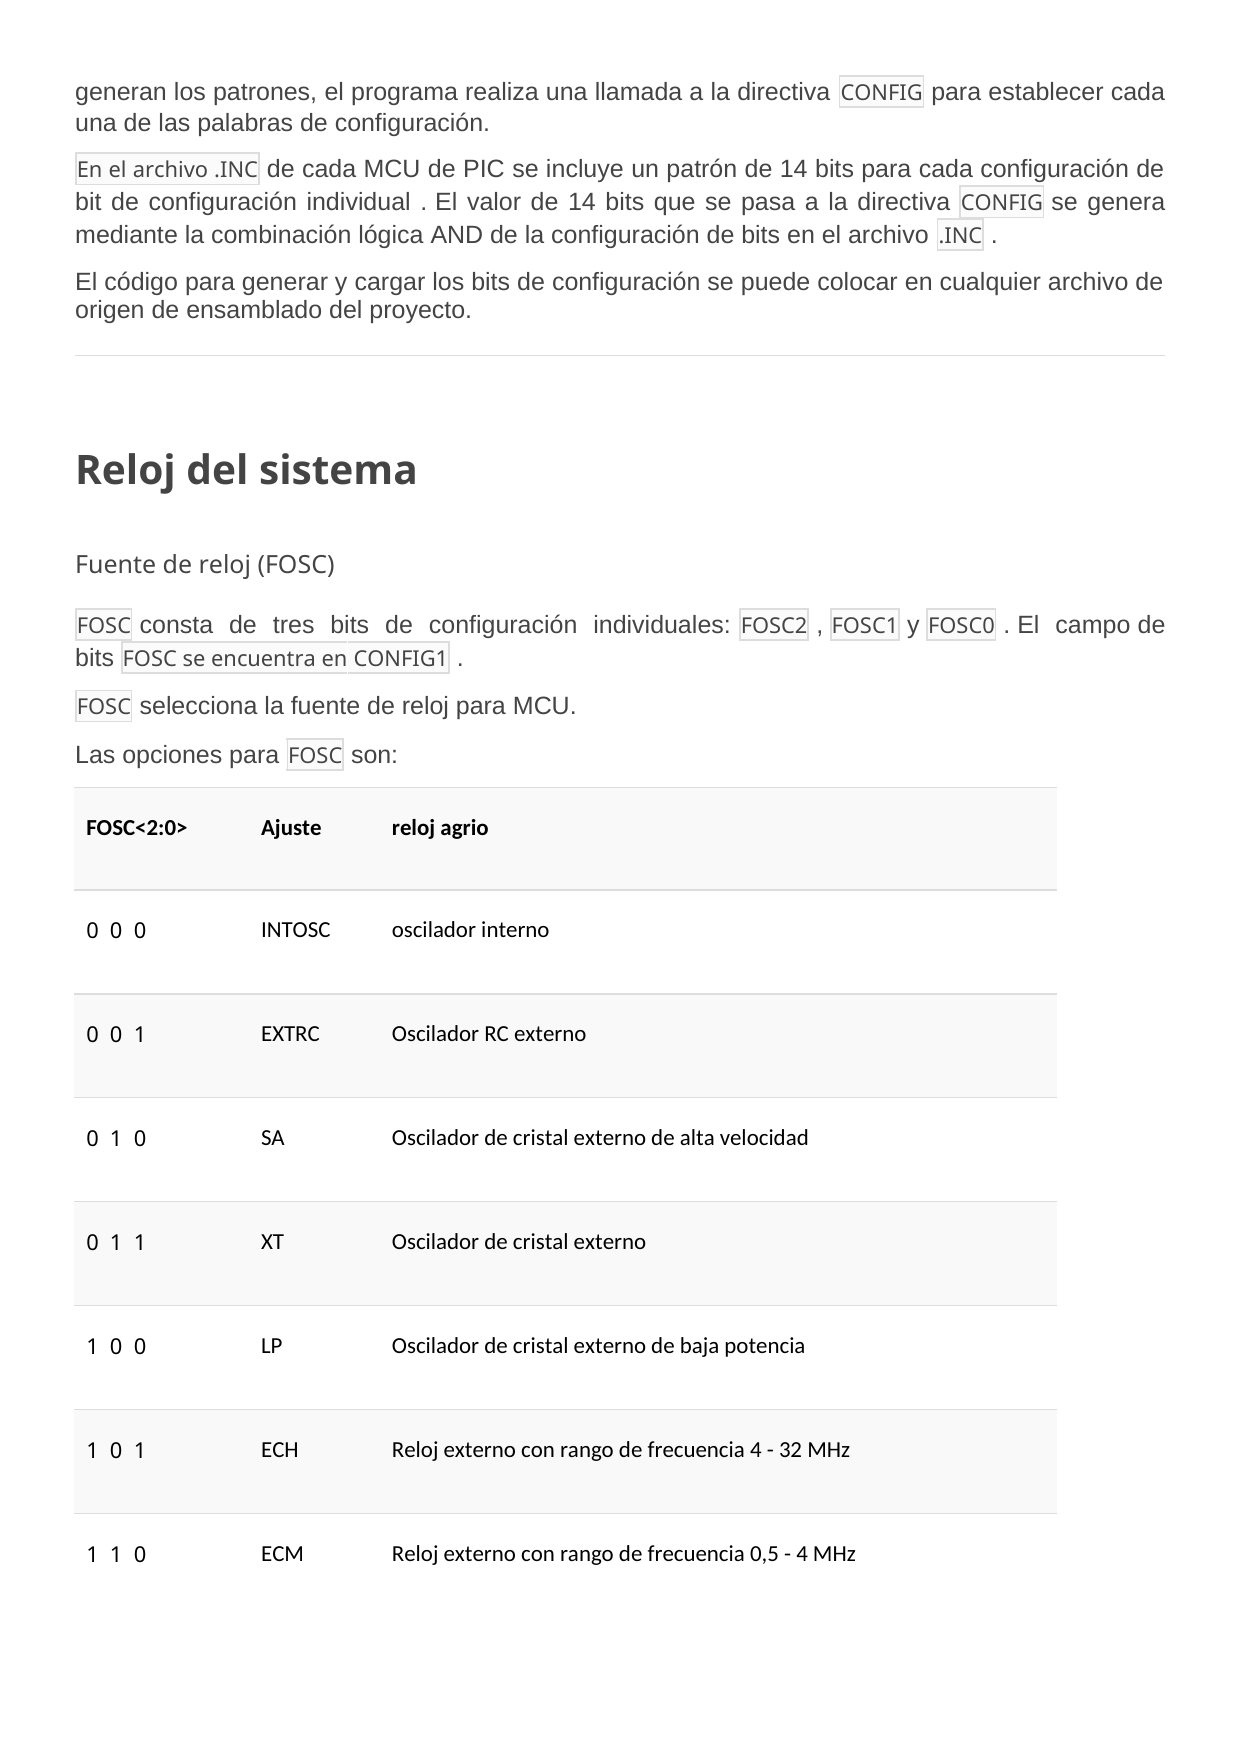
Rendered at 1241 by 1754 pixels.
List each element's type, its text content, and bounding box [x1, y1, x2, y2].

table_cell 0 1 1 [74, 1202, 248, 1305]
table_cell 1 0 0 [74, 1306, 248, 1409]
table_header FOSC<2:0> [74, 788, 248, 889]
table_cell EXTRC [248, 995, 379, 1097]
table_cell Reloj externo con rango de frecuencia 4 - 32 MHz [379, 1410, 1057, 1513]
table_cell 0 1 0 [74, 1098, 248, 1201]
subtitle Reloj del sistema [75, 441, 1165, 496]
text Las opciones para FOSC son: [344, 738, 1165, 771]
subtitle Fuente de reloj (FOSC) [75, 546, 1165, 580]
table_cell ECM [248, 1514, 379, 1617]
text Las opciones para FOSC son: [75, 738, 286, 771]
table_cell INTOSC [248, 891, 379, 993]
table_cell XT [248, 1202, 379, 1305]
table_cell 0 0 1 [74, 995, 248, 1097]
table_cell SA [248, 1098, 379, 1201]
table_cell 0 0 0 [74, 891, 248, 993]
text FOSC selecciona la fuente de reloj para MCU. [132, 689, 1165, 722]
table_cell Oscilador de cristal externo [379, 1202, 1057, 1305]
table_cell Oscilador de cristal externo de baja potencia [379, 1306, 1057, 1409]
text El código para generar y cargar los bits de configuración se puede colocar en cualquier archivo de origen de ensamblado del proyecto. [75, 267, 1165, 324]
table_cell 1 0 1 [74, 1410, 248, 1513]
table_header reloj agrio [379, 788, 1057, 889]
table_cell oscilador interno [379, 891, 1057, 993]
table_cell ECH [248, 1410, 379, 1513]
text En el archivo .INC de cada MCU de PIC se incluye un patrón de 14 bits para cada configuración de bit de configuración individual . El valor de 14 bits que se pasa a la directiva CONFIG se genera mediante la combinación lógica AND de la configuración de bits en el archivo .INC . [75, 152, 1165, 251]
table_cell Oscilador de cristal externo de alta velocidad [379, 1098, 1057, 1201]
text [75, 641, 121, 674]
table_header Ajuste [248, 788, 379, 889]
table_cell 1 1 0 [74, 1514, 248, 1617]
table_cell Reloj externo con rango de frecuencia 0,5 - 4 MHz [379, 1514, 1057, 1617]
table_cell LP [248, 1306, 379, 1409]
text FOSC consta de tres bits de configuración individuales: FOSC2 , FOSC1 y FOSC0 . El campo de bits FOSC se encuentra en CONFIG1 . [132, 608, 1165, 674]
table_cell Oscilador RC externo [379, 995, 1057, 1097]
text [75, 75, 1165, 137]
